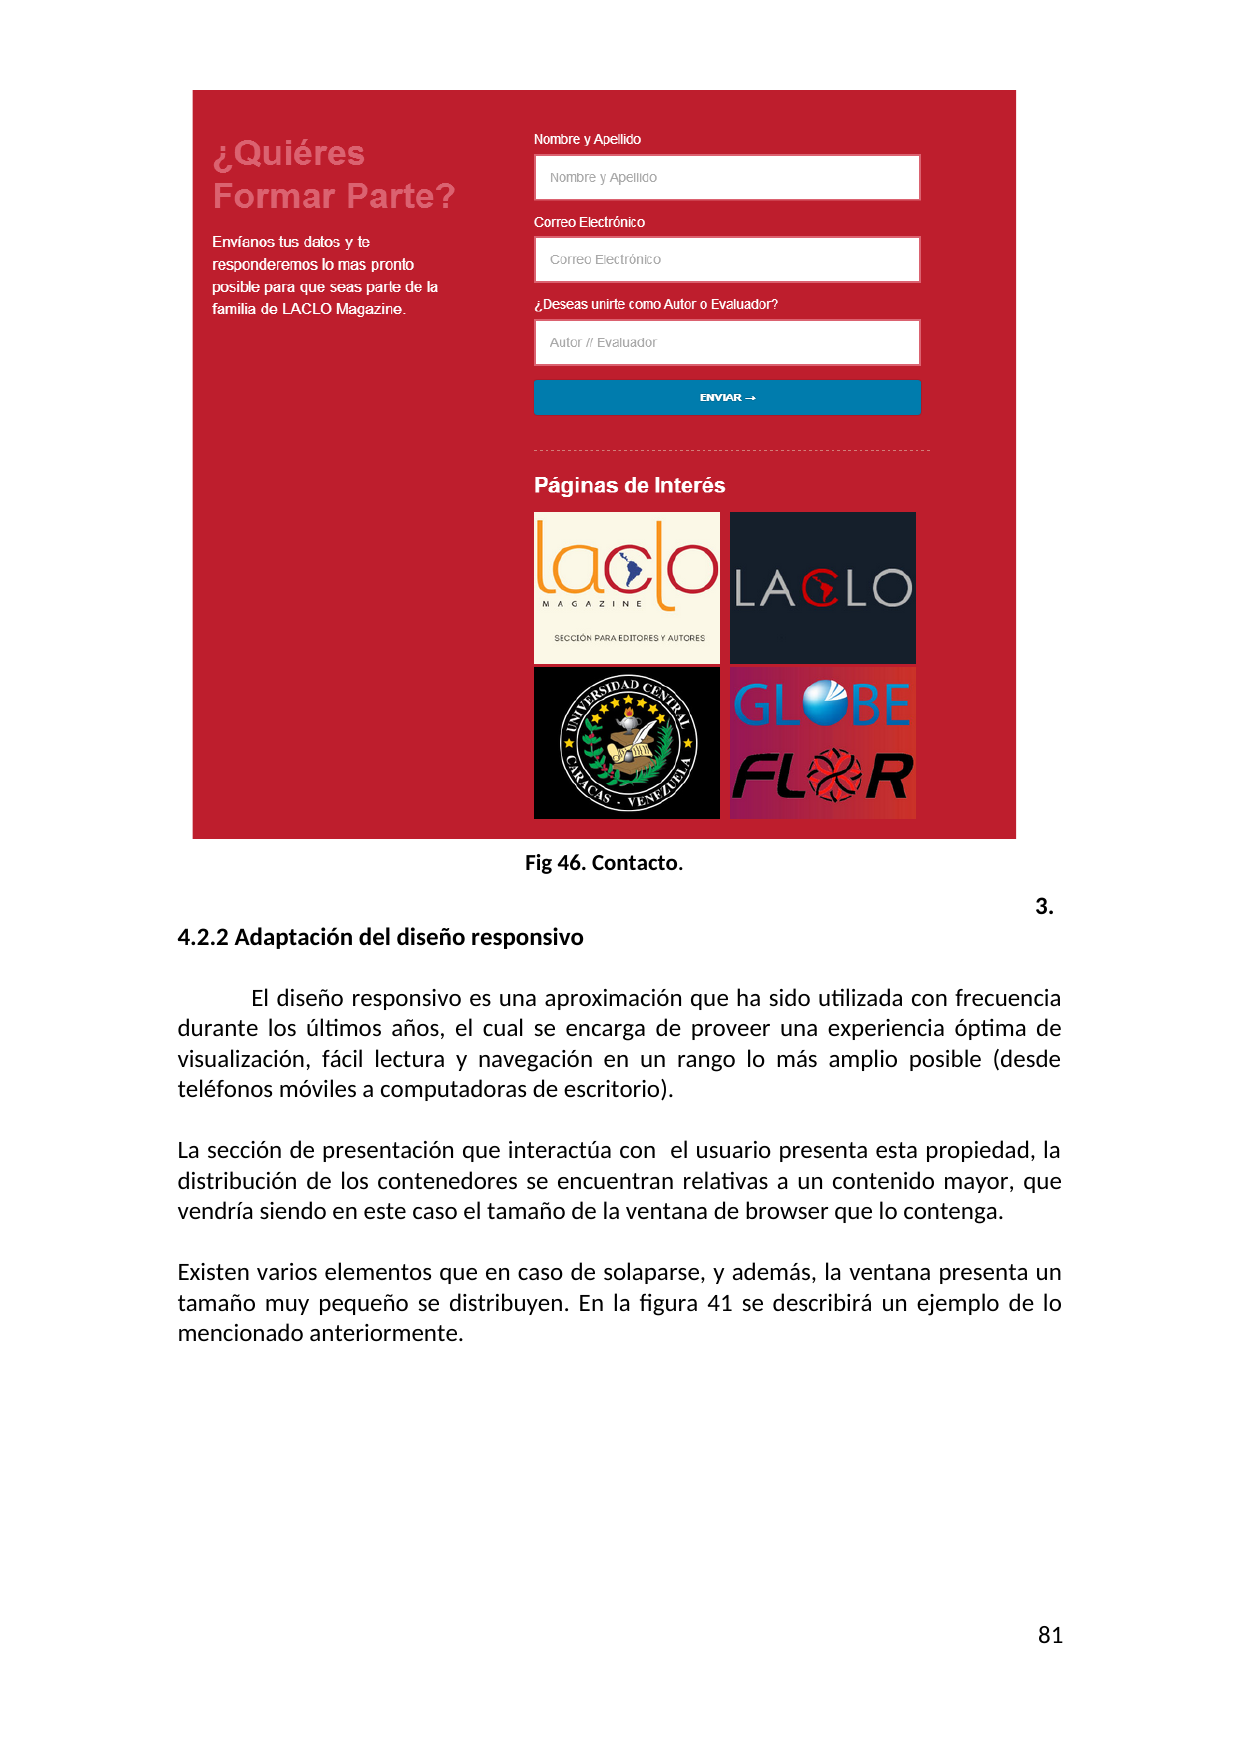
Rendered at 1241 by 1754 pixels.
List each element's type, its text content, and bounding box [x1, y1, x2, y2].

picture [192, 90, 1017, 839]
text Existen varios elementos que en caso de solaparse, y además, la ventana presenta un tamaño muy pequeño se distribuyen. En la figura 41 se describirá un ejemplo de lo mencionado anteriormente. [177, 1257, 1063, 1348]
text La sección de presentación que interactúa con el usuario presenta esta propiedad, la distribución de los contenedores se encuentran relativas a un contenido mayor, que vendría siendo en este caso el tamaño de la ventana de browser que lo contenga. [177, 1134, 1063, 1226]
subtitle 3.4.2.2 Adaptación del diseño responsivo [177, 890, 1063, 951]
text El diseño responsivo es una aproximación que ha sido utilizada con frecuencia durante los últimos años, el cual se encarga de proveer una experiencia óptima de visualización, fácil lectura y navegación en un rango lo más amplio posible (desde teléfonos móviles a computadoras de escritorio). [177, 982, 1063, 1104]
